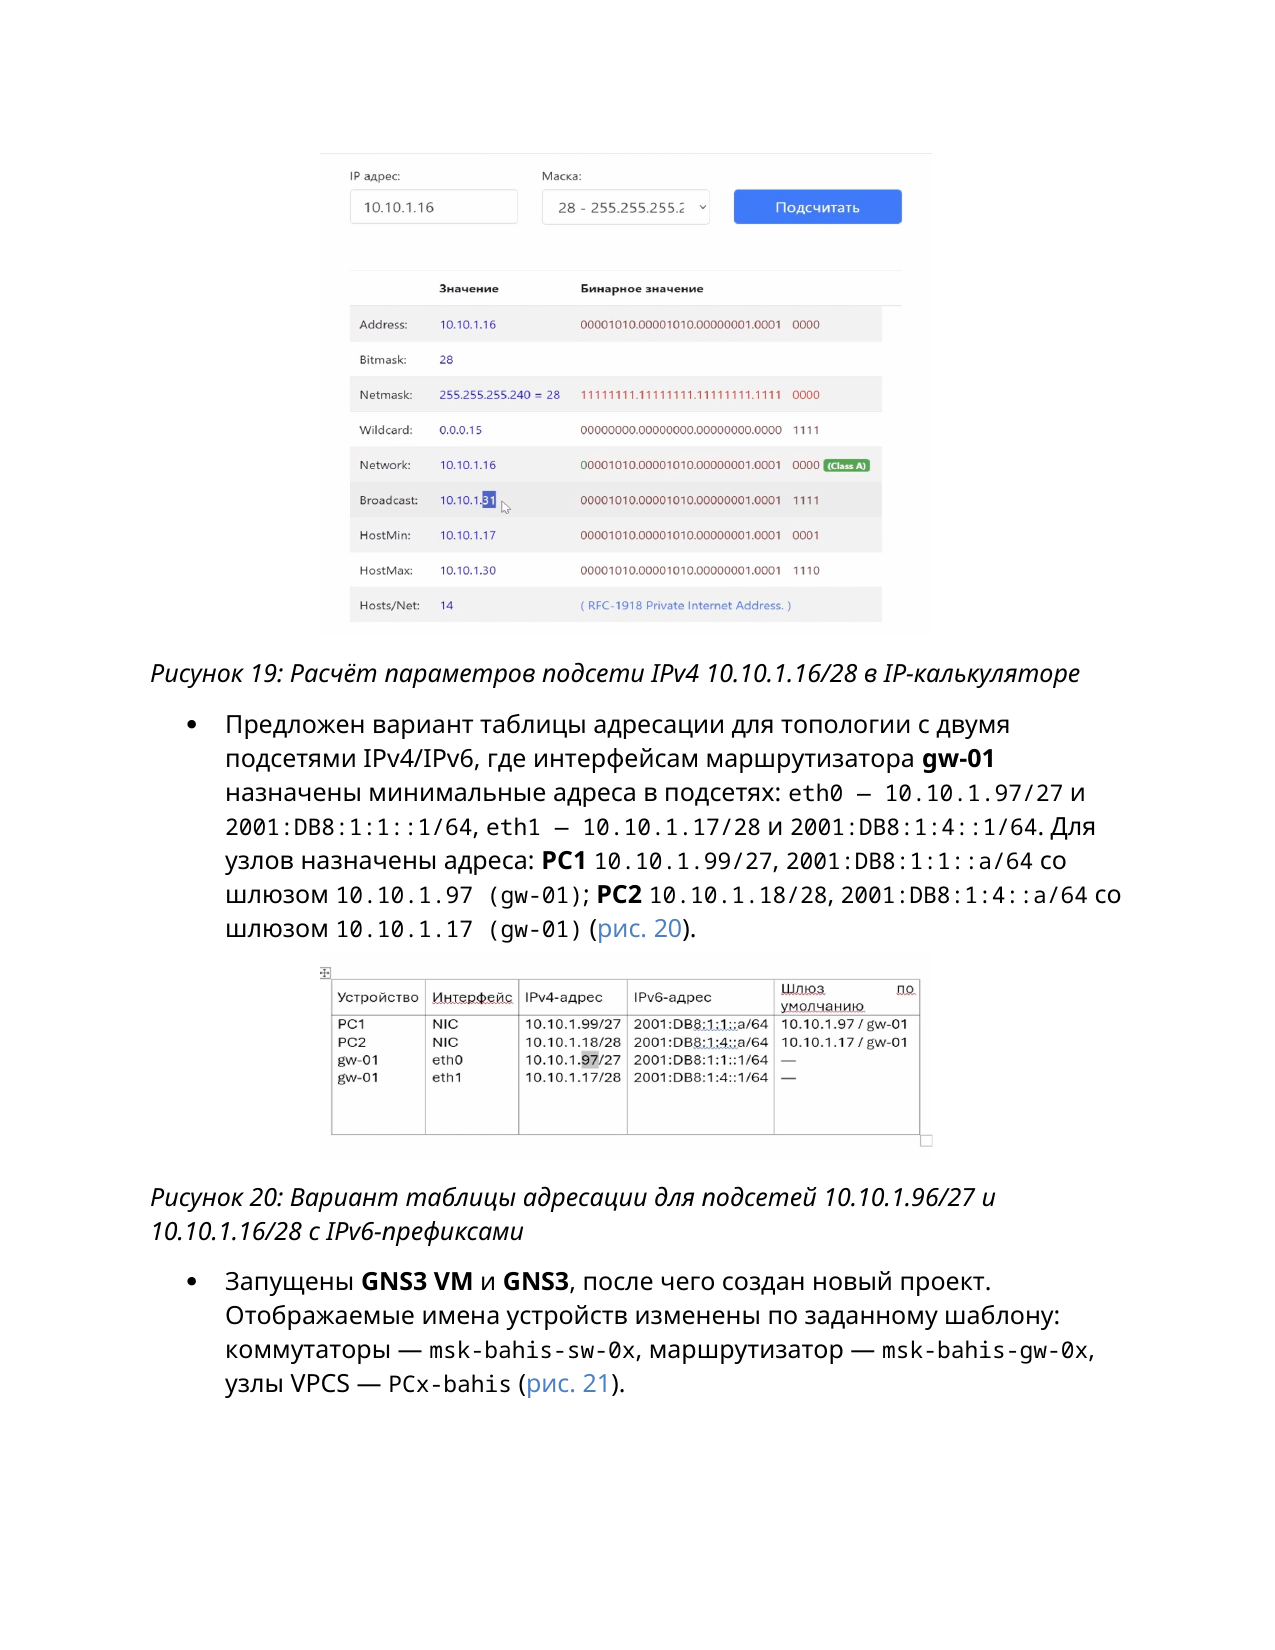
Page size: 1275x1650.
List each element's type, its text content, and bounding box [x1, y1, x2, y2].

picture [320, 952, 933, 1159]
list Предложен вариант таблицы адресации для топологии с двумя подсетями IPv4/IPv6, где интерфейсам маршрутизатора gw-01 назначены минимальные адреса в подсетях: eth0 — 10.10.1.97/27 и 2001:DB8:1:1::1/64, eth1 — 10.10.1.17/28 и 2001:DB8:1:4::1/64. Для узлов назначены адреса: PC1 10.10.1.99/27, 2001:DB8:1:1::a/64 со шлюзом 10.10.1.97 (gw-01); PC2 10.10.1.18/28, 2001:DB8:1:4::a/64 со шлюзом 10.10.1.17 (gw-01) (рис. 20). [187, 706, 1125, 945]
picture [320, 153, 933, 636]
table_header Рисунок 20: Вариант таблицы адресации для подсетей 10.10.1.96/27 и 10.10.1.16/28 с IPv6-префиксами [139, 949, 1114, 1260]
list Запущены GNS3 VM и GNS3, после чего создан новый проект. Отображаемые имена устройств изменены по заданному шаблону: коммутаторы — msk-bahis-sw-0x, маршрутизатор — msk-bahis-gw-0x, узлы VPCS — PCx-bahis (рис. 21). [187, 1264, 1125, 1400]
table_header Рисунок 19: Расчёт параметров подсети IPv4 10.10.1.16/28 в IP-калькуляторе [139, 150, 1114, 703]
